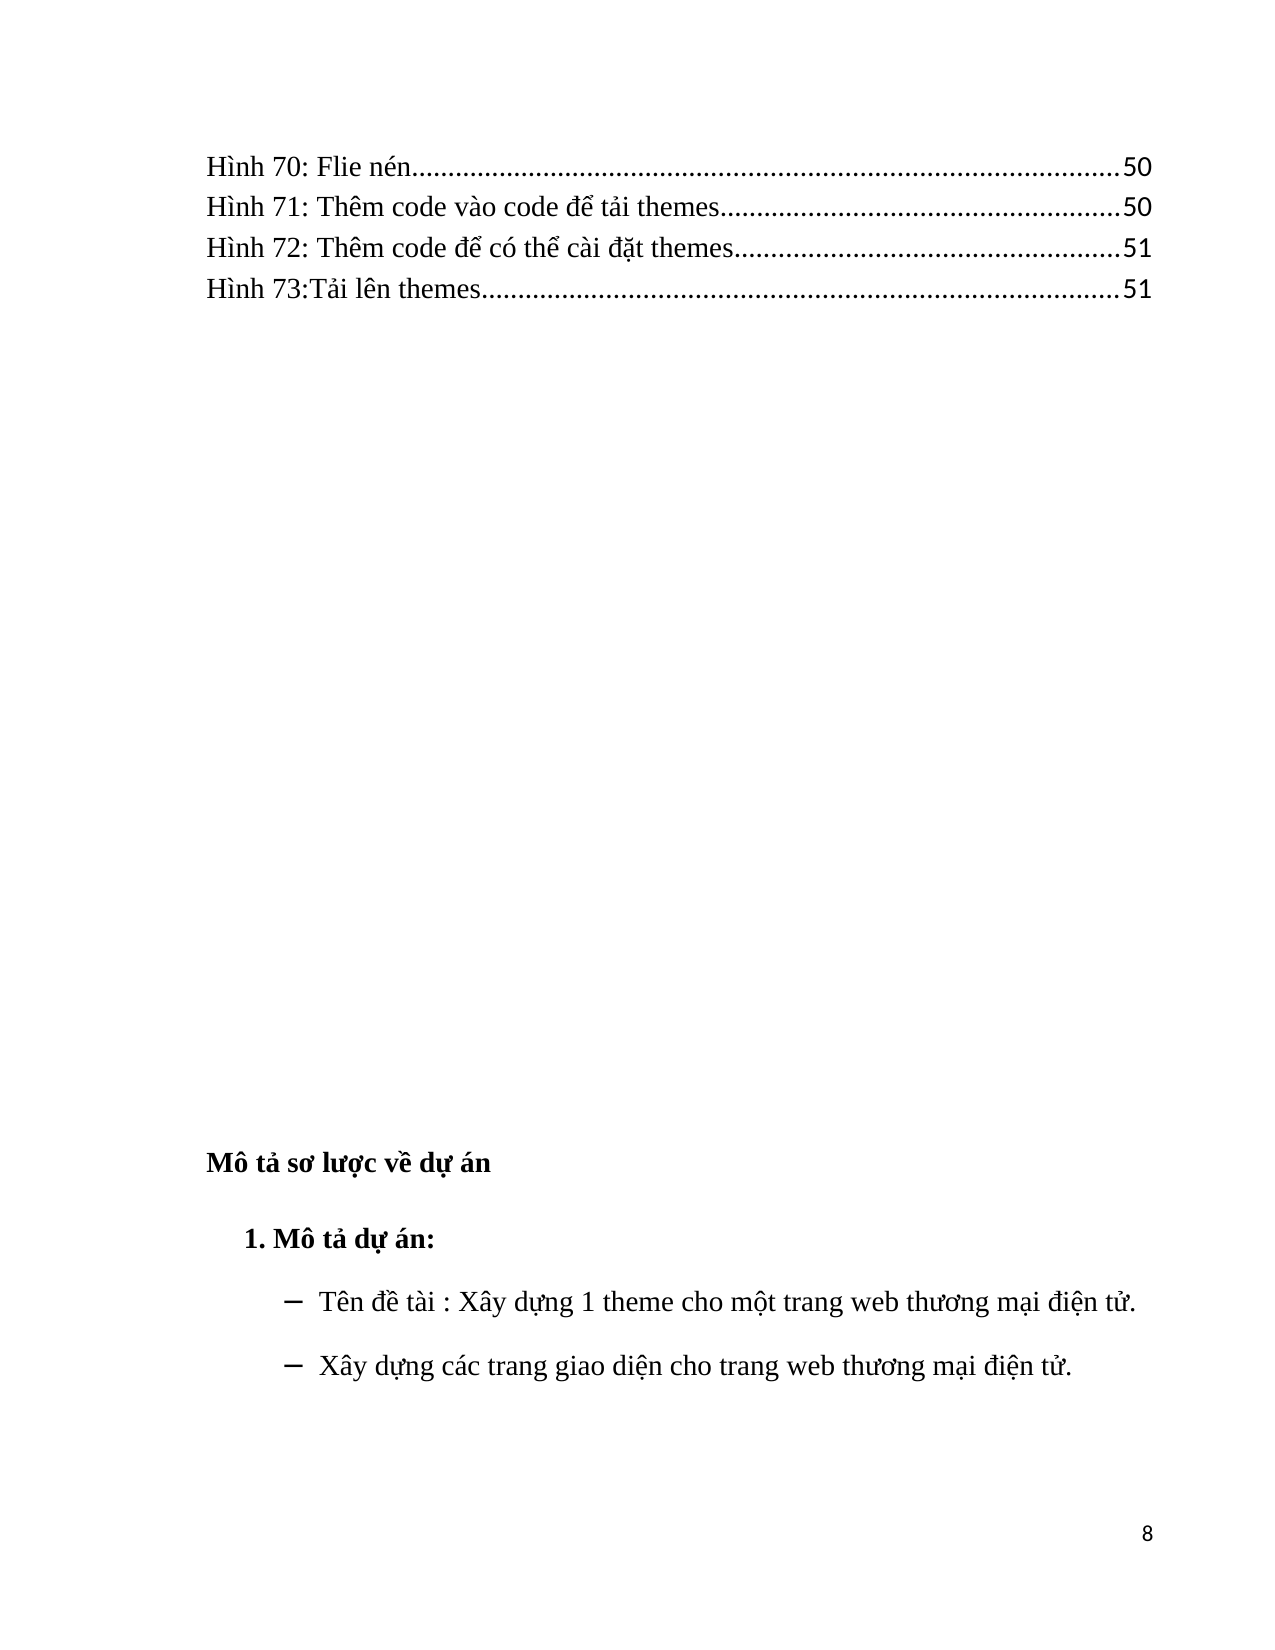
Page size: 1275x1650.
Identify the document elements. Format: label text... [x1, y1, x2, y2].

list Xây dựng các trang giao diện cho trang web thương mại điện tử. [281, 1332, 1153, 1392]
text Hình 72: Thêm code để có thể cài đặt themes 51 [206, 229, 1153, 265]
text Hình 71: Thêm code vào code để tải themes 50 [206, 188, 1153, 224]
list Tên đề tài : Xây dựng 1 theme cho một trang web thương mại điện tử. [281, 1268, 1153, 1328]
subtitle 1. Mô tả dự án: [206, 1221, 1153, 1255]
text Hình 70: Flie nén 50 [206, 148, 1153, 183]
text Hình 73:Tải lên themes 51 [206, 270, 1153, 306]
subtitle Mô tả sơ lược về dự án [206, 1145, 1153, 1179]
